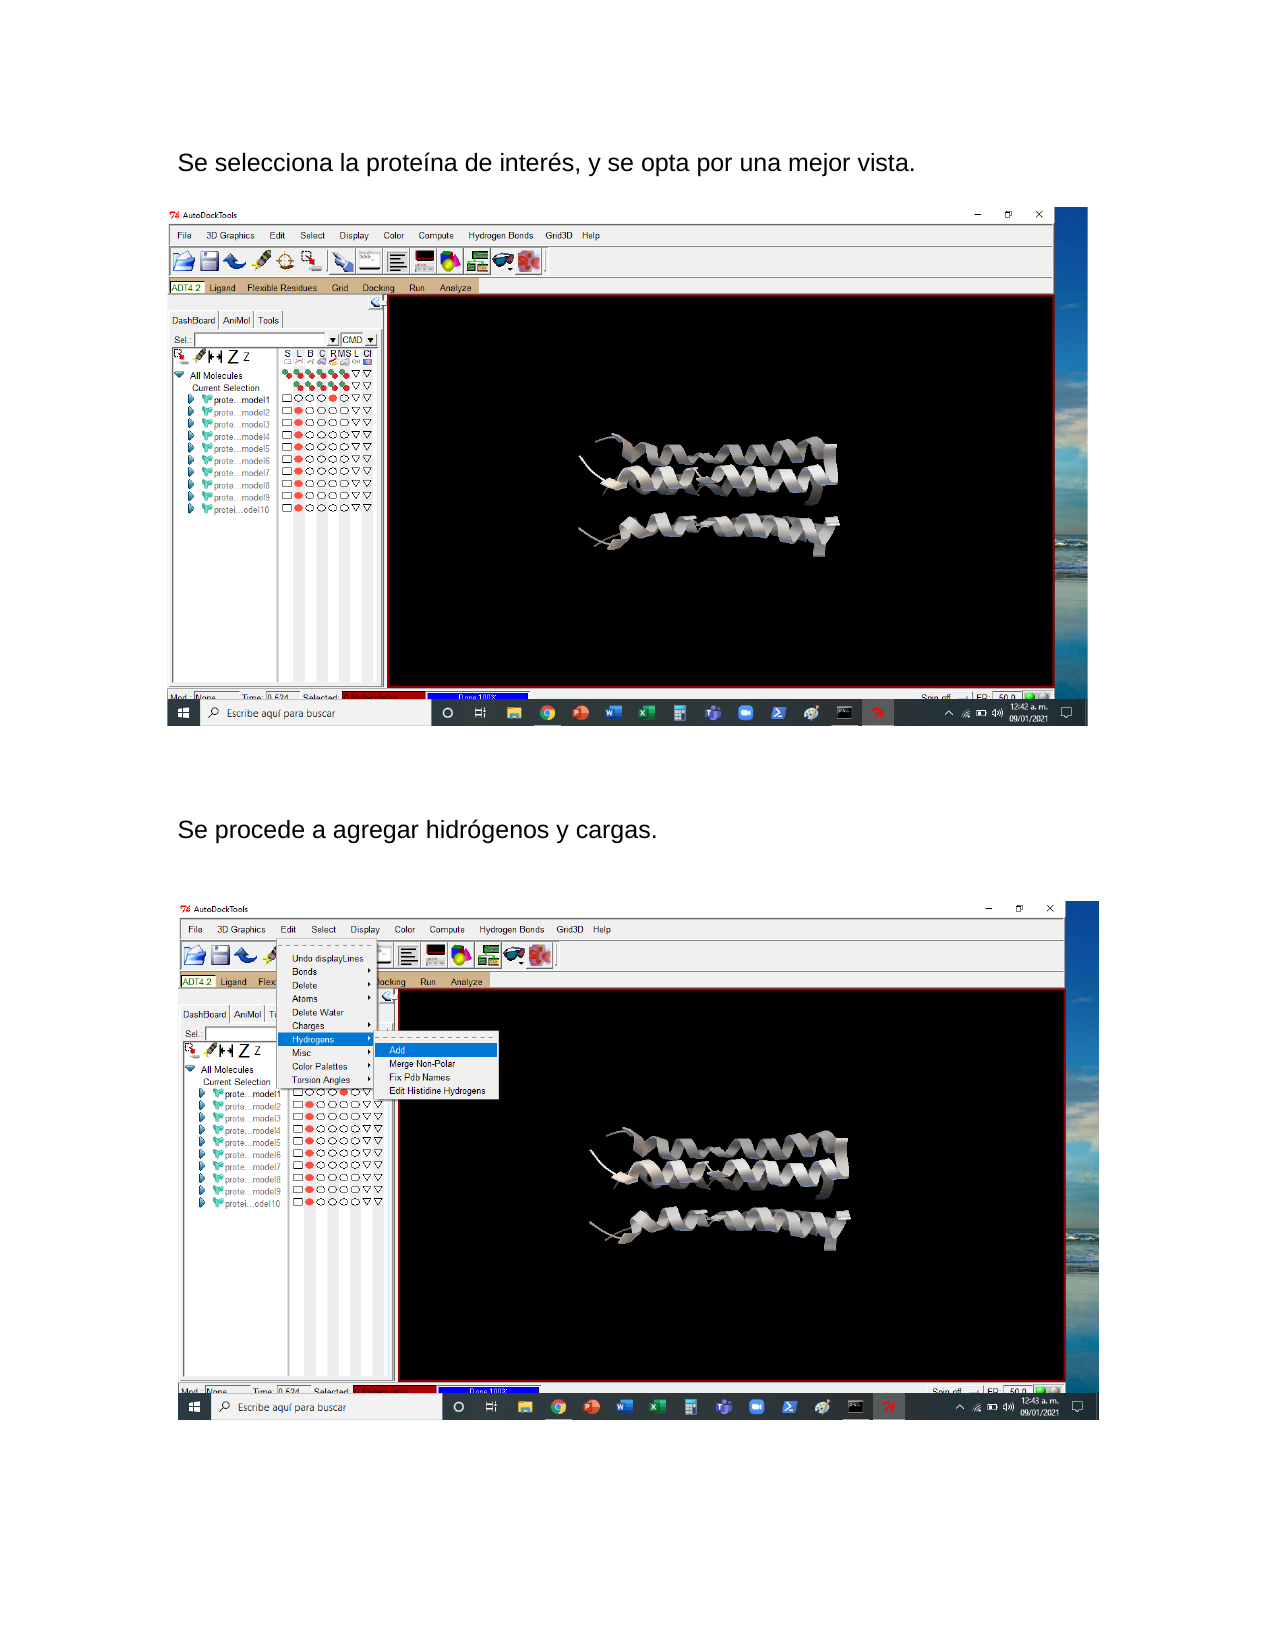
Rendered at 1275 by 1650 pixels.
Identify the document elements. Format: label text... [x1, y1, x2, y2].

text Se selecciona la proteína de interés, y se opta por una mejor vista. [177, 148, 1098, 176]
text Se procede a agregar hidrógenos y cargas. [177, 816, 1098, 844]
picture [178, 901, 1099, 1420]
picture [167, 207, 1088, 726]
